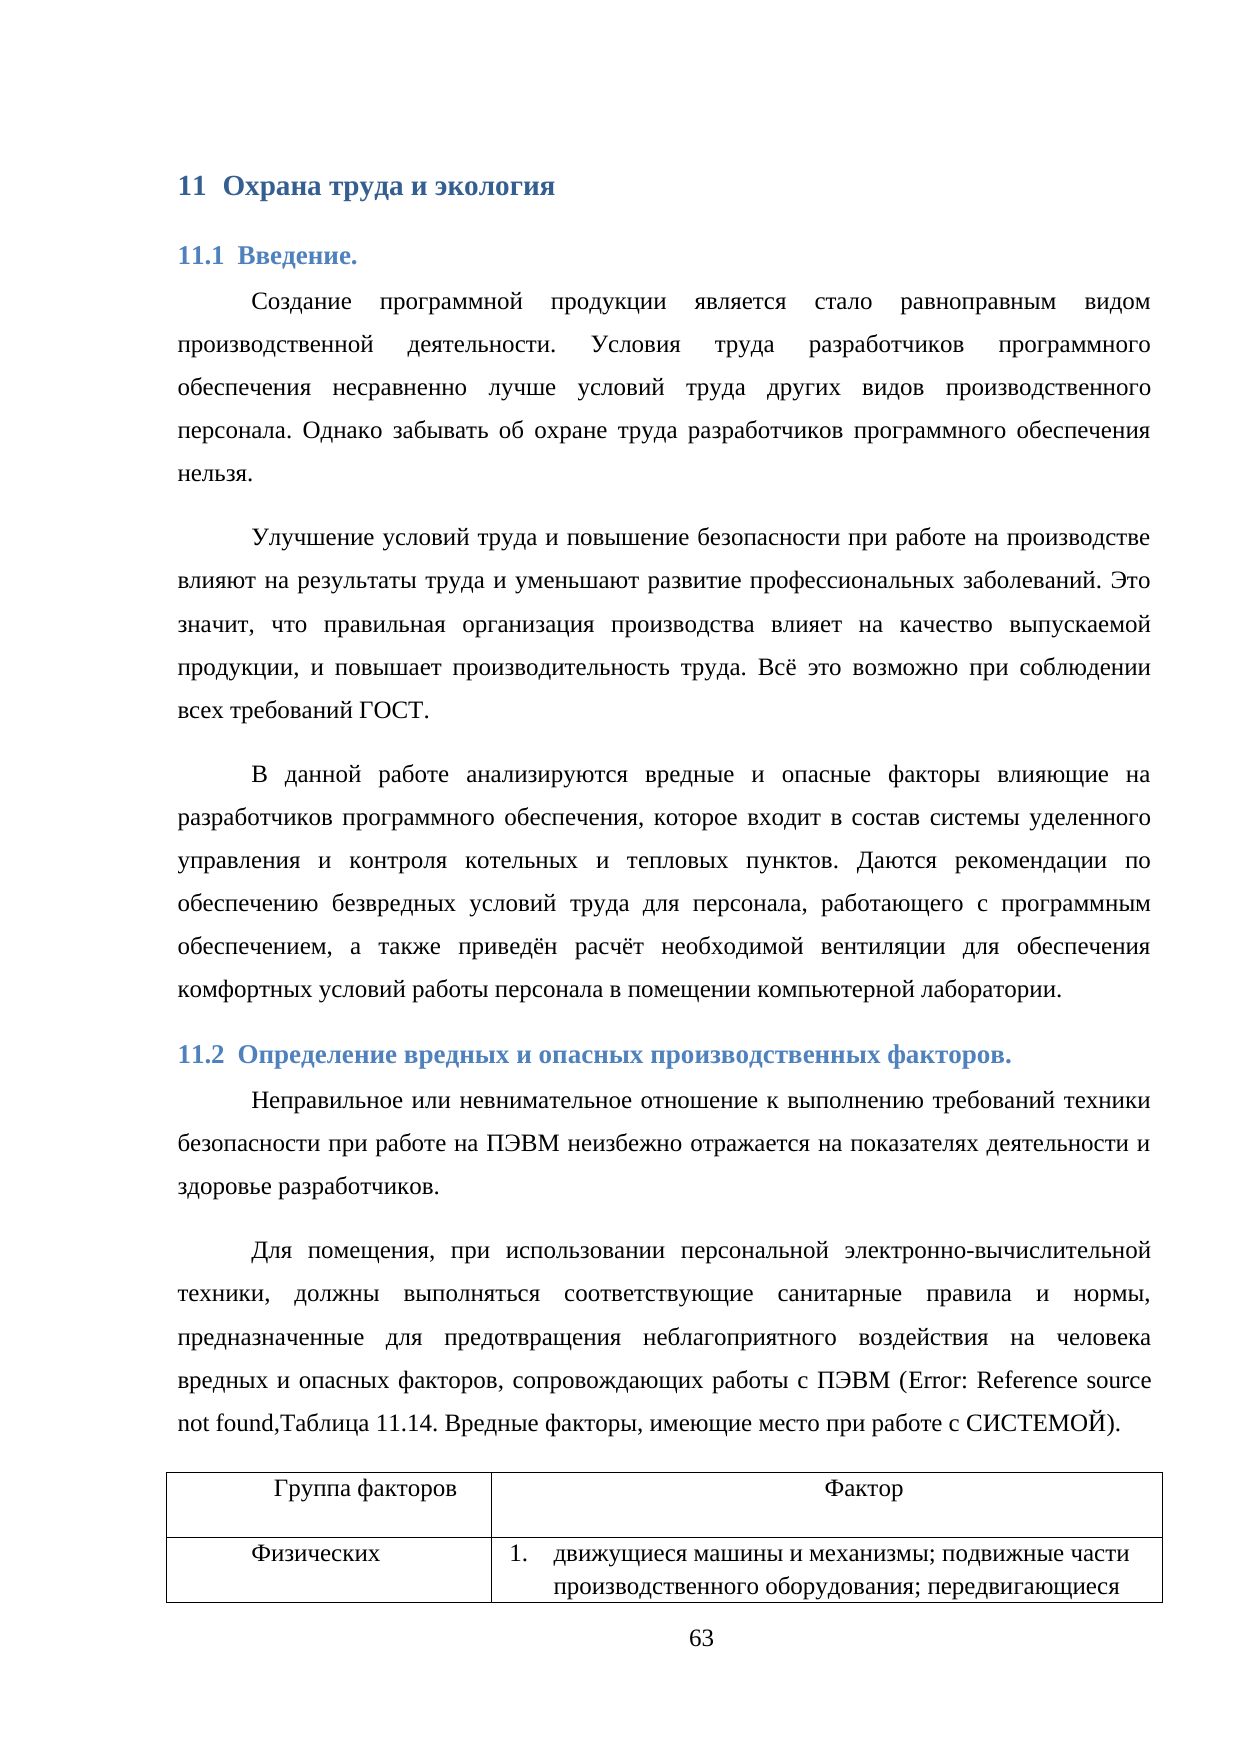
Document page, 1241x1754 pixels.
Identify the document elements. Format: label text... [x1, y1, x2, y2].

text Улучшение условий труда и повышение безопасности при работе на производстве влияют на результаты труда и уменьшают развитие профессиональных заболеваний. Это значит, что правильная организация производства влияет на качество выпускаемой продукции, и повышает производительность труда. Всё это возможно при соблюдении всех требований ГОСТ. [177, 522, 1152, 724]
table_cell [492, 1538, 1162, 1602]
subtitle Охрана труда и экология [177, 168, 1152, 202]
table_header Фактор [492, 1473, 1162, 1537]
table_cell Физических [167, 1538, 491, 1602]
text Неправильное или невнимательное отношение к выполнению требований техники безопасности при работе на ПЭВМ неизбежно отражается на показателях деятельности и здоровье разработчиков. [177, 1085, 1152, 1200]
subtitle Введение. [177, 239, 1152, 270]
text В данной работе анализируются вредные и опасные факторы влияющие на разработчиков программного обеспечения, которое входит в состав системы уделенного управления и контроля котельных и тепловых пунктов. Даются рекомендации по обеспечению безвредных условий труда для персонала, работающего с программным обеспечением, а также приведён расчёт необходимой вентиляции для обеспечения комфортных условий работы персонала в помещении компьютерной лаборатории. [177, 759, 1152, 1003]
text Создание программной продукции является стало равноправным видом производственной деятельности. Условия труда разработчиков программного обеспечения несравненно лучше условий труда других видов производственного персонала. Однако забывать об охране труда разработчиков программного обеспечения нельзя. [177, 286, 1152, 487]
subtitle Определение вредных и опасных производственных факторов. [177, 1038, 1152, 1069]
table_header Группа факторов [167, 1473, 491, 1537]
